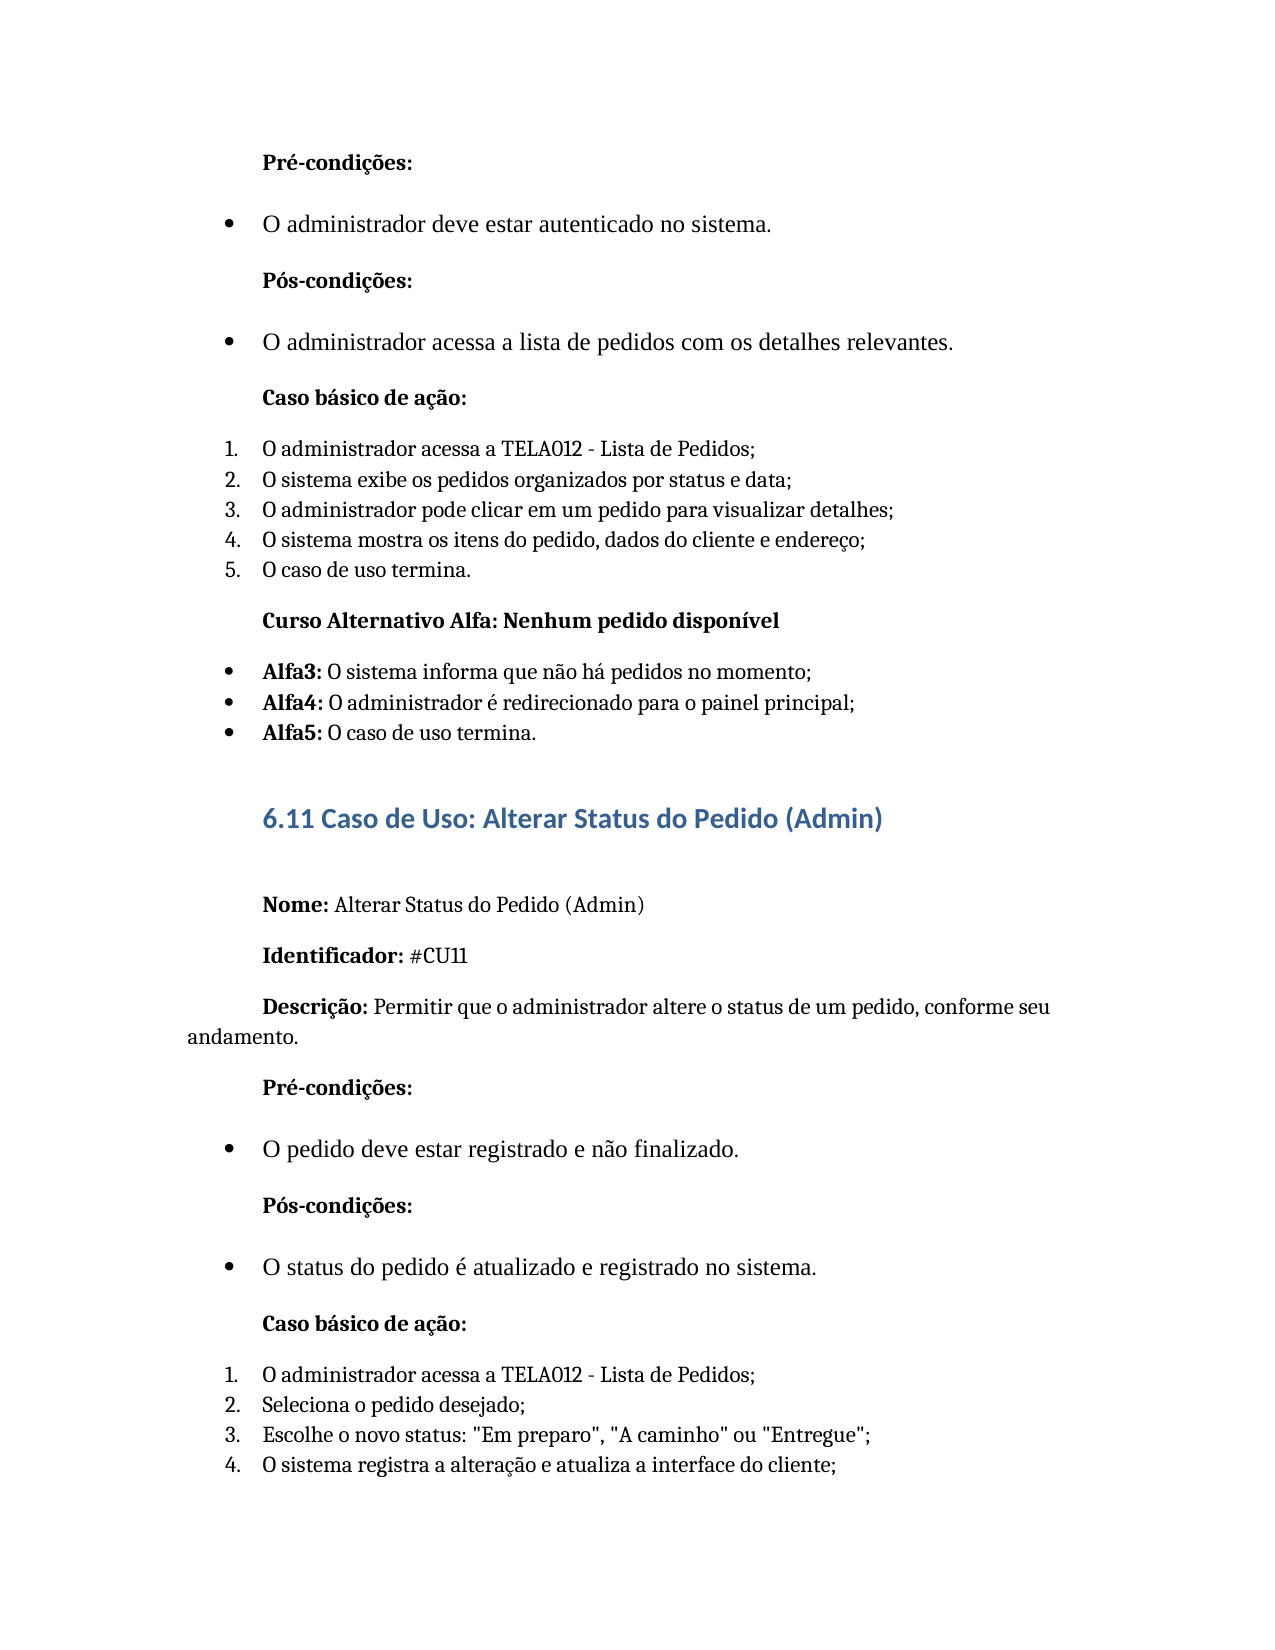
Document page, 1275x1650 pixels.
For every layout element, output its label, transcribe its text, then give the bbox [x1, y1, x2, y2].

list O caso de uso termina. [225, 557, 1087, 583]
text Descrição: Permitir que o administrador altere o status de um pedido, conforme seu andamento. [187, 994, 1087, 1050]
text Nome: Alterar Status do Pedido (Admin) [187, 892, 1087, 918]
text Pré-condições: [187, 150, 1087, 176]
list O administrador acessa a TELA012 - Lista de Pedidos; [225, 1361, 1087, 1388]
list O administrador pode clicar em um pedido para visualizar detalhes; [225, 497, 1087, 523]
list O sistema registra a alteração e atualiza a interface do cliente; [225, 1452, 1087, 1478]
subtitle 6.11 Caso de Uso: Alterar Status do Pedido (Admin) [187, 800, 1087, 835]
list O sistema mostra os itens do pedido, dados do cliente e endereço; [225, 527, 1087, 553]
list Alfa5: O caso de uso termina. [225, 719, 1087, 746]
text Pós-condições: [187, 268, 1087, 294]
list O administrador deve estar autenticado no sistema. [225, 209, 1087, 238]
text Curso Alternativo Alfa: Nenhum pedido disponível [187, 608, 1087, 634]
list O administrador acessa a lista de pedidos com os detalhes relevantes. [225, 327, 1087, 356]
list O status do pedido é atualizado e registrado no sistema. [225, 1252, 1087, 1281]
text Identificador: #CU11 [187, 943, 1087, 969]
list Seleciona o pedido desejado; [225, 1392, 1087, 1418]
text Caso básico de ação: [187, 1310, 1087, 1337]
text Caso básico de ação: [187, 385, 1087, 412]
text Pós-condições: [187, 1193, 1087, 1219]
list Alfa4: O administrador é redirecionado para o painel principal; [225, 689, 1087, 716]
text Pré-condições: [187, 1075, 1087, 1101]
list Alfa3: O sistema informa que não há pedidos no momento; [225, 659, 1087, 686]
list Escolhe o novo status: "Em preparo", "A caminho" ou "Entregue"; [225, 1422, 1087, 1448]
list O pedido deve estar registrado e não finalizado. [225, 1134, 1087, 1163]
list O sistema exibe os pedidos organizados por status e data; [225, 466, 1087, 493]
list O administrador acessa a TELA012 - Lista de Pedidos; [225, 436, 1087, 463]
